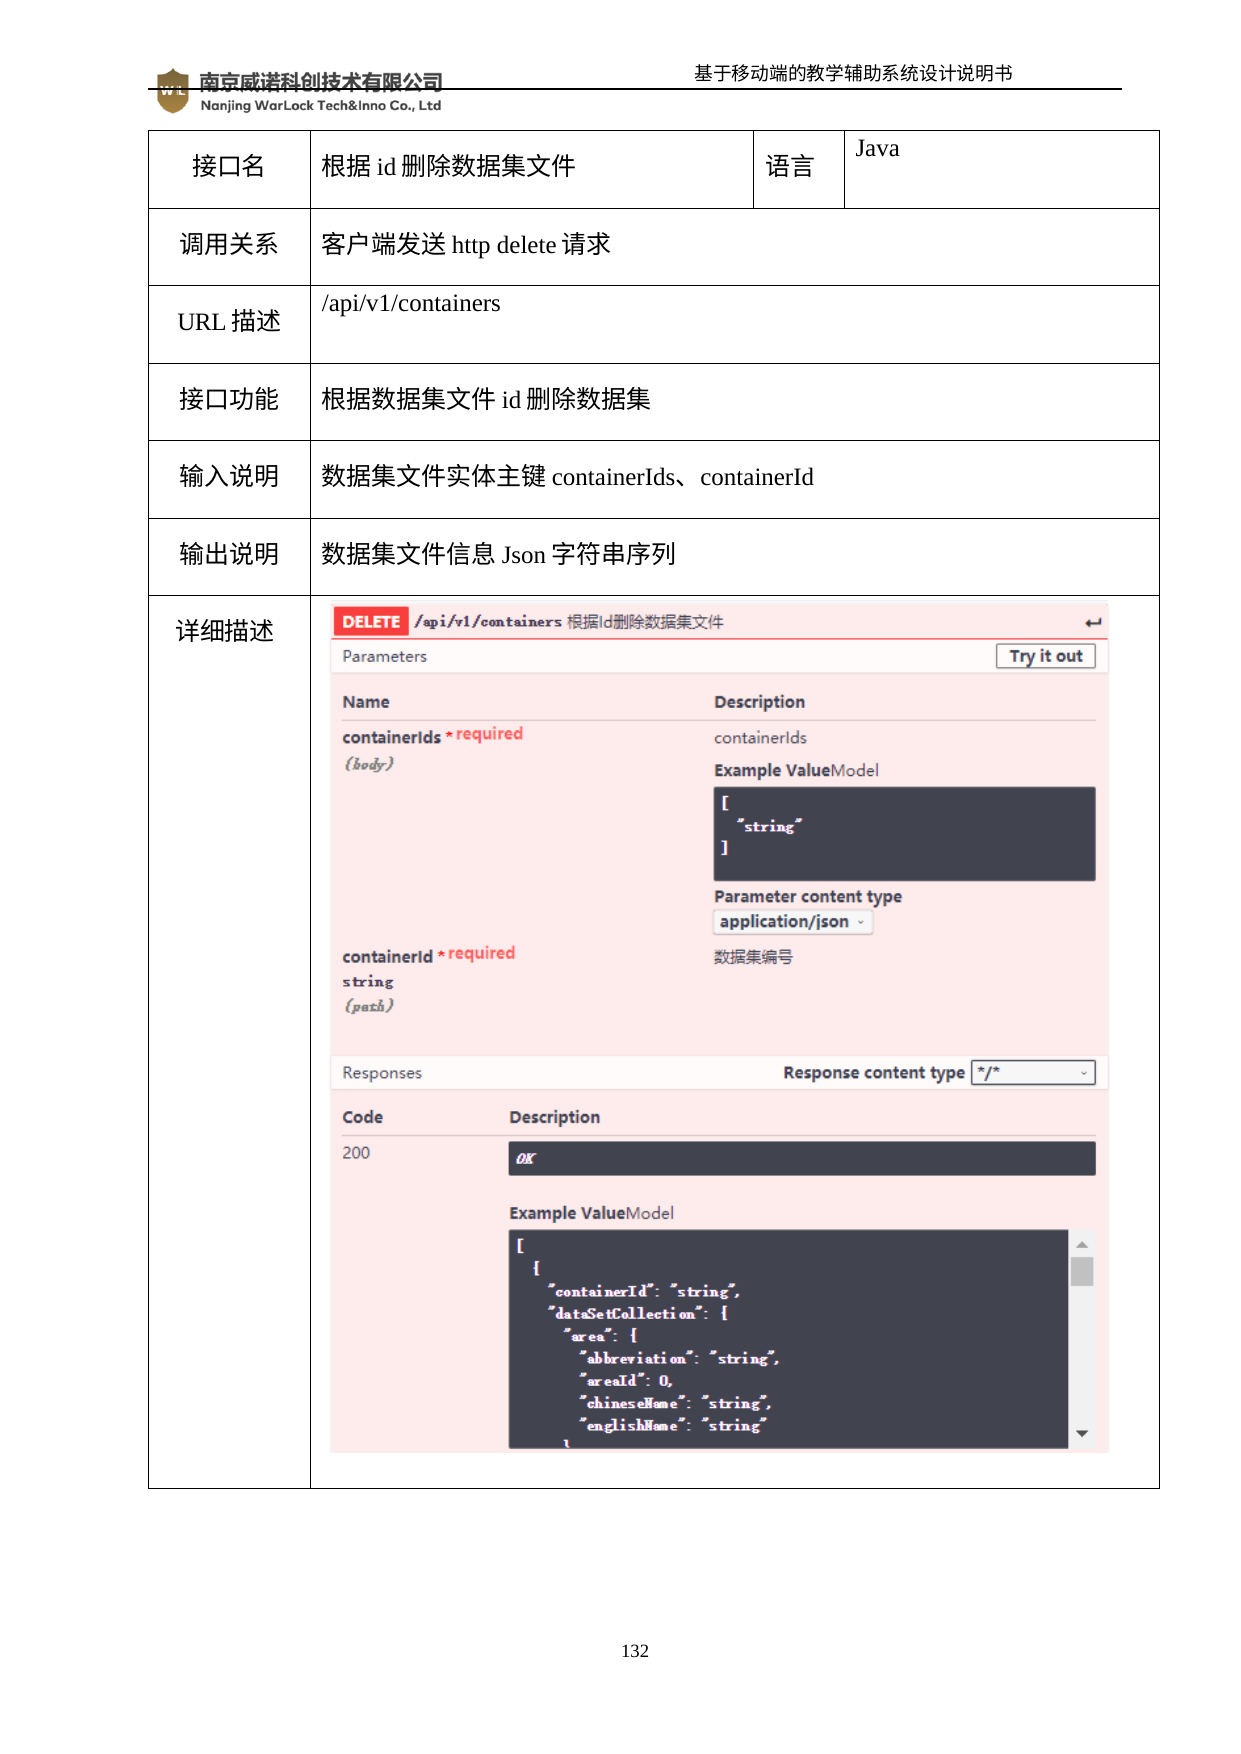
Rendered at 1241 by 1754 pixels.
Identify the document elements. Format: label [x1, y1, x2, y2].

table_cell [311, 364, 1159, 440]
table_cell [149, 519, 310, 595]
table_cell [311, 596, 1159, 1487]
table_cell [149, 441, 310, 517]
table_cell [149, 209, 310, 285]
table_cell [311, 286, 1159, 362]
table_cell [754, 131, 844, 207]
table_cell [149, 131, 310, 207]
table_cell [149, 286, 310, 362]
picture [321, 596, 1121, 1453]
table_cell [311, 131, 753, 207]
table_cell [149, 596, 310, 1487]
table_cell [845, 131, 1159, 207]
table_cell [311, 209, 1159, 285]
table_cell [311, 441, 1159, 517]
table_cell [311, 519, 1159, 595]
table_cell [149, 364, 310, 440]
